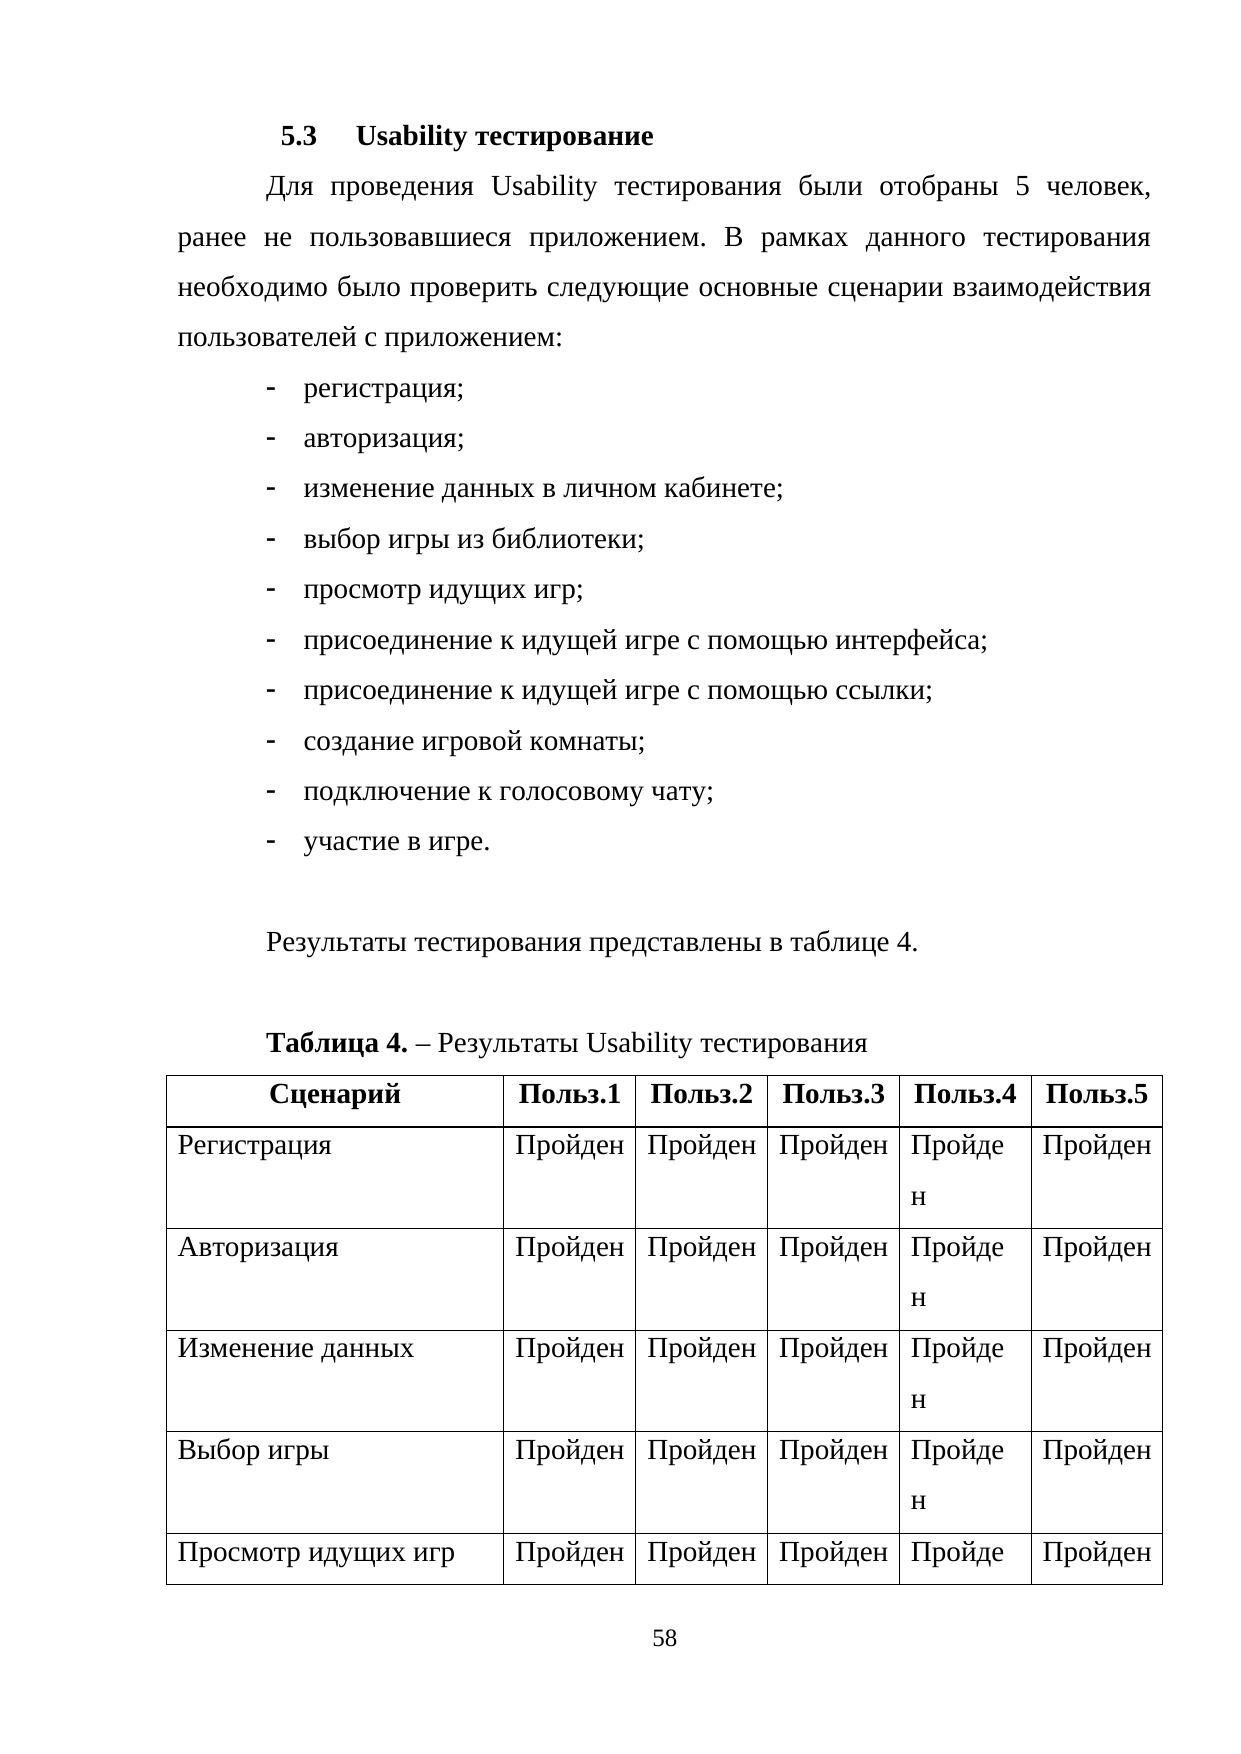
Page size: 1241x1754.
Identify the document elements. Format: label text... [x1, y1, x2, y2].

table_cell Пройден [504, 1534, 635, 1584]
table_cell Пройден [900, 1534, 1031, 1584]
table_cell Регистрация [167, 1128, 503, 1228]
list регистрация; [266, 370, 1152, 403]
table_cell Пройден [768, 1229, 899, 1329]
table_cell Выбор игры [167, 1432, 503, 1533]
list изменение данных в личном кабинете; [266, 471, 1152, 504]
text Для проведения Usability тестирования были отобраны 5 человек, ранее не пользовавшиеся приложением. В рамках данного тестирования необходимо было проверить следующие основные сценарии взаимодействия пользователей с приложением: [177, 168, 1152, 353]
table_cell Авторизация [167, 1229, 503, 1329]
table_header Польз.3 [768, 1076, 899, 1126]
table_cell Пройден [1032, 1534, 1162, 1584]
list подключение к голосовому чату; [266, 773, 1152, 807]
table_cell Пройден [900, 1229, 1031, 1329]
table_cell Пройден [1032, 1229, 1162, 1329]
table_cell Пройден [900, 1331, 1031, 1431]
list участие в игре. [266, 823, 1152, 857]
table_cell Пройден [504, 1331, 635, 1431]
table_cell Пройден [900, 1128, 1031, 1228]
table_cell Пройден [636, 1534, 767, 1584]
table_cell Пройден [636, 1128, 767, 1228]
table_header Сценарий [167, 1076, 503, 1126]
table_cell Пройден [504, 1128, 635, 1228]
table_cell Пройден [1032, 1331, 1162, 1431]
subtitle Usability тестирование [281, 118, 1152, 152]
table_cell Пройден [504, 1229, 635, 1329]
table_cell Пройден [768, 1534, 899, 1584]
text Таблица 4. – Результаты Usability тестирования [177, 1025, 1152, 1058]
table_cell Изменение данных [167, 1331, 503, 1431]
list авторизация; [266, 420, 1152, 454]
table_cell Просмотр идущих игр [167, 1534, 503, 1584]
table_header Польз.4 [900, 1076, 1031, 1126]
table_cell Пройден [1032, 1432, 1162, 1533]
table_cell Пройден [1032, 1128, 1162, 1228]
table_header Польз.5 [1032, 1076, 1162, 1126]
table_cell Пройден [636, 1229, 767, 1329]
list просмотр идущих игр; [266, 571, 1152, 605]
table_cell Пройден [768, 1432, 899, 1533]
table_cell Пройден [636, 1432, 767, 1533]
table_header Польз.2 [636, 1076, 767, 1126]
table_cell Пройден [504, 1432, 635, 1533]
table_cell Пройден [768, 1128, 899, 1228]
text Результаты тестирования представлены в таблице 4. [177, 924, 1152, 958]
list присоединение к идущей игре с помощью интерфейса; [266, 622, 1152, 655]
list присоединение к идущей игре с помощью ссылки; [266, 672, 1152, 706]
table_cell Пройден [768, 1331, 899, 1431]
list выбор игры из библиотеки; [266, 521, 1152, 554]
list создание игровой комнаты; [266, 723, 1152, 756]
table_cell Пройден [636, 1331, 767, 1431]
table_header Польз.1 [504, 1076, 635, 1126]
table_cell Пройден [900, 1432, 1031, 1533]
